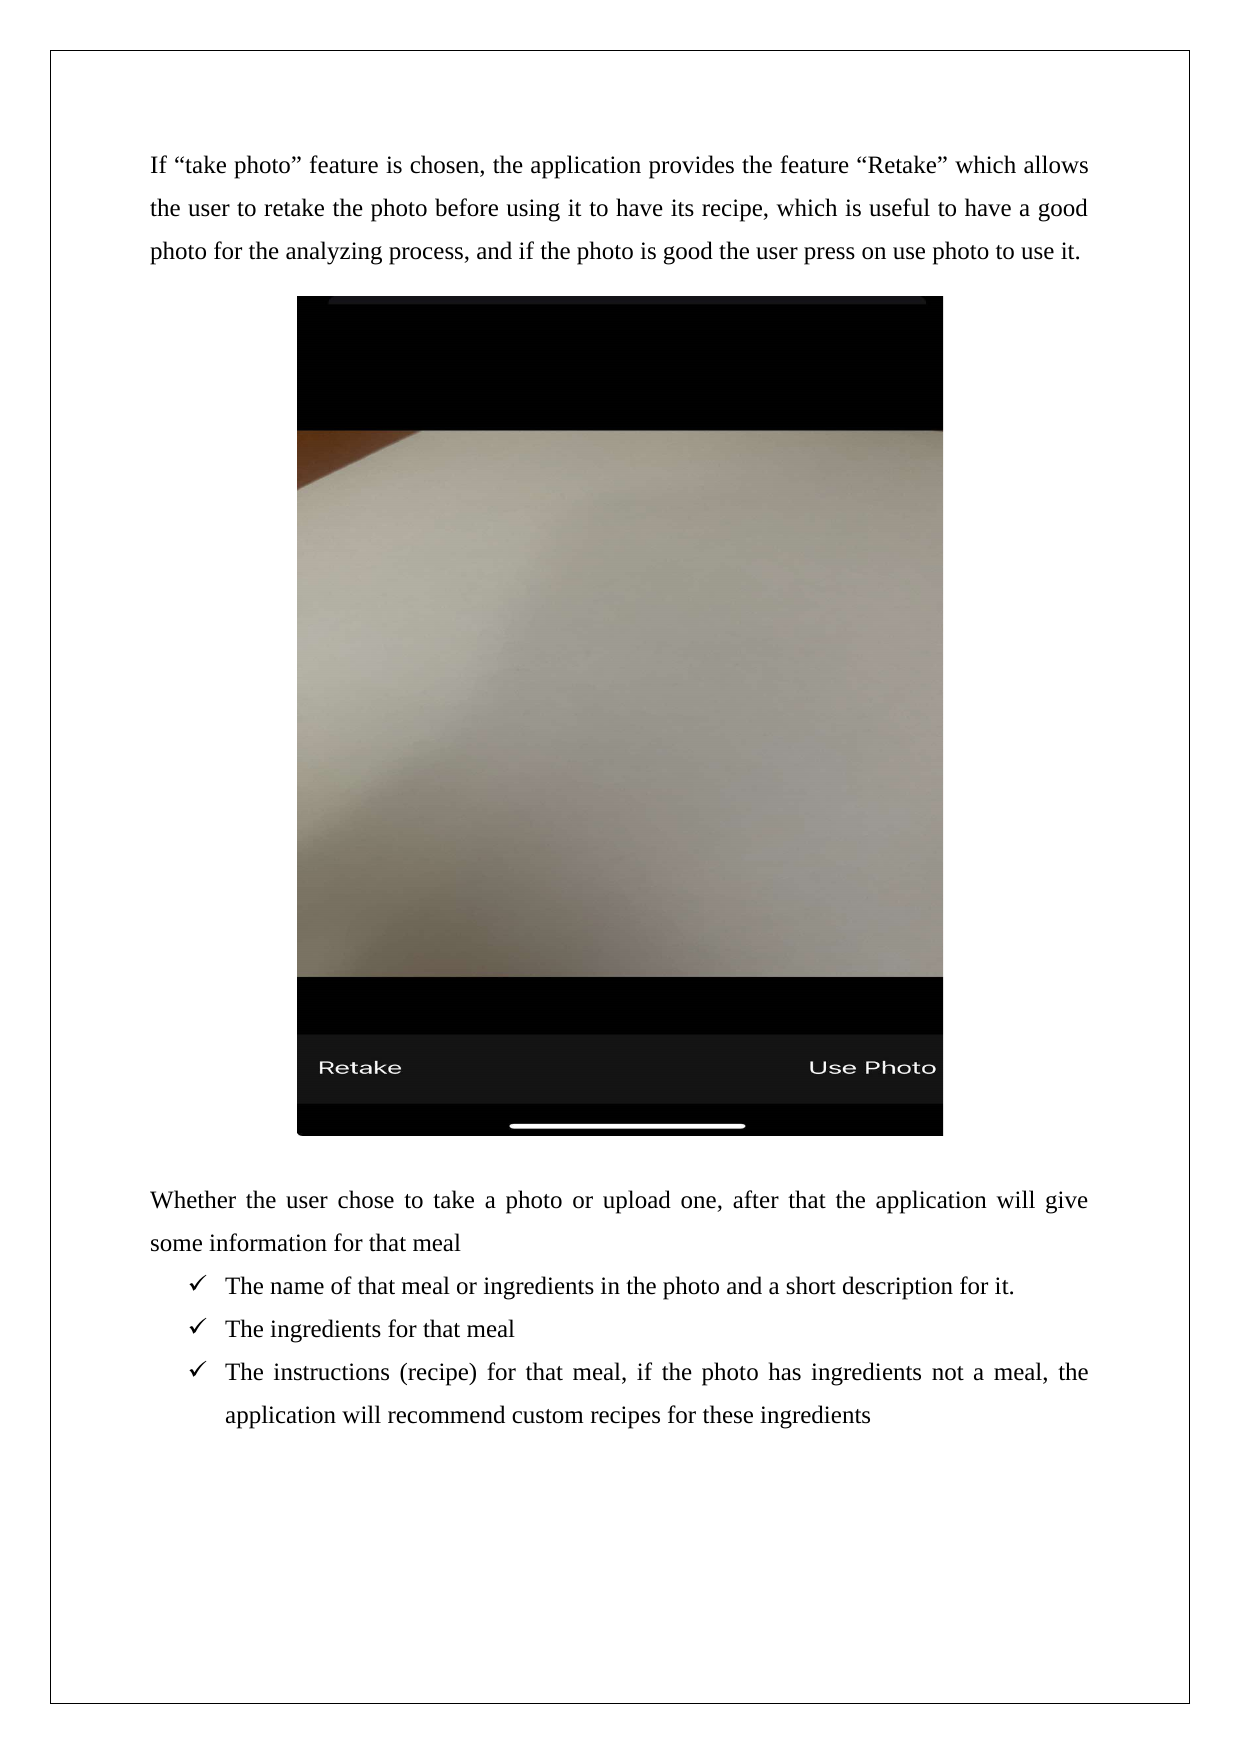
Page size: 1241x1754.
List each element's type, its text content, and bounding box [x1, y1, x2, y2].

list The name of that meal or ingredients in the photo and a short description for it. [187, 1271, 1090, 1300]
picture [297, 296, 944, 1136]
text Whether the user chose to take a photo or upload one, after that the application will give some information for that meal [150, 1185, 1090, 1257]
list The instructions (recipe) for that meal, if the photo has ingredients not a meal, the application will recommend custom recipes for these ingredients [187, 1357, 1090, 1429]
text If “take photo” feature is chosen, the application provides the feature “Retake” which allows the user to retake the photo before using it to have its recipe, which is useful to have a good photo for the analyzing process, and if the photo is good the user press on use photo to use it. [150, 150, 1090, 265]
list The ingredients for that meal [187, 1314, 1090, 1343]
